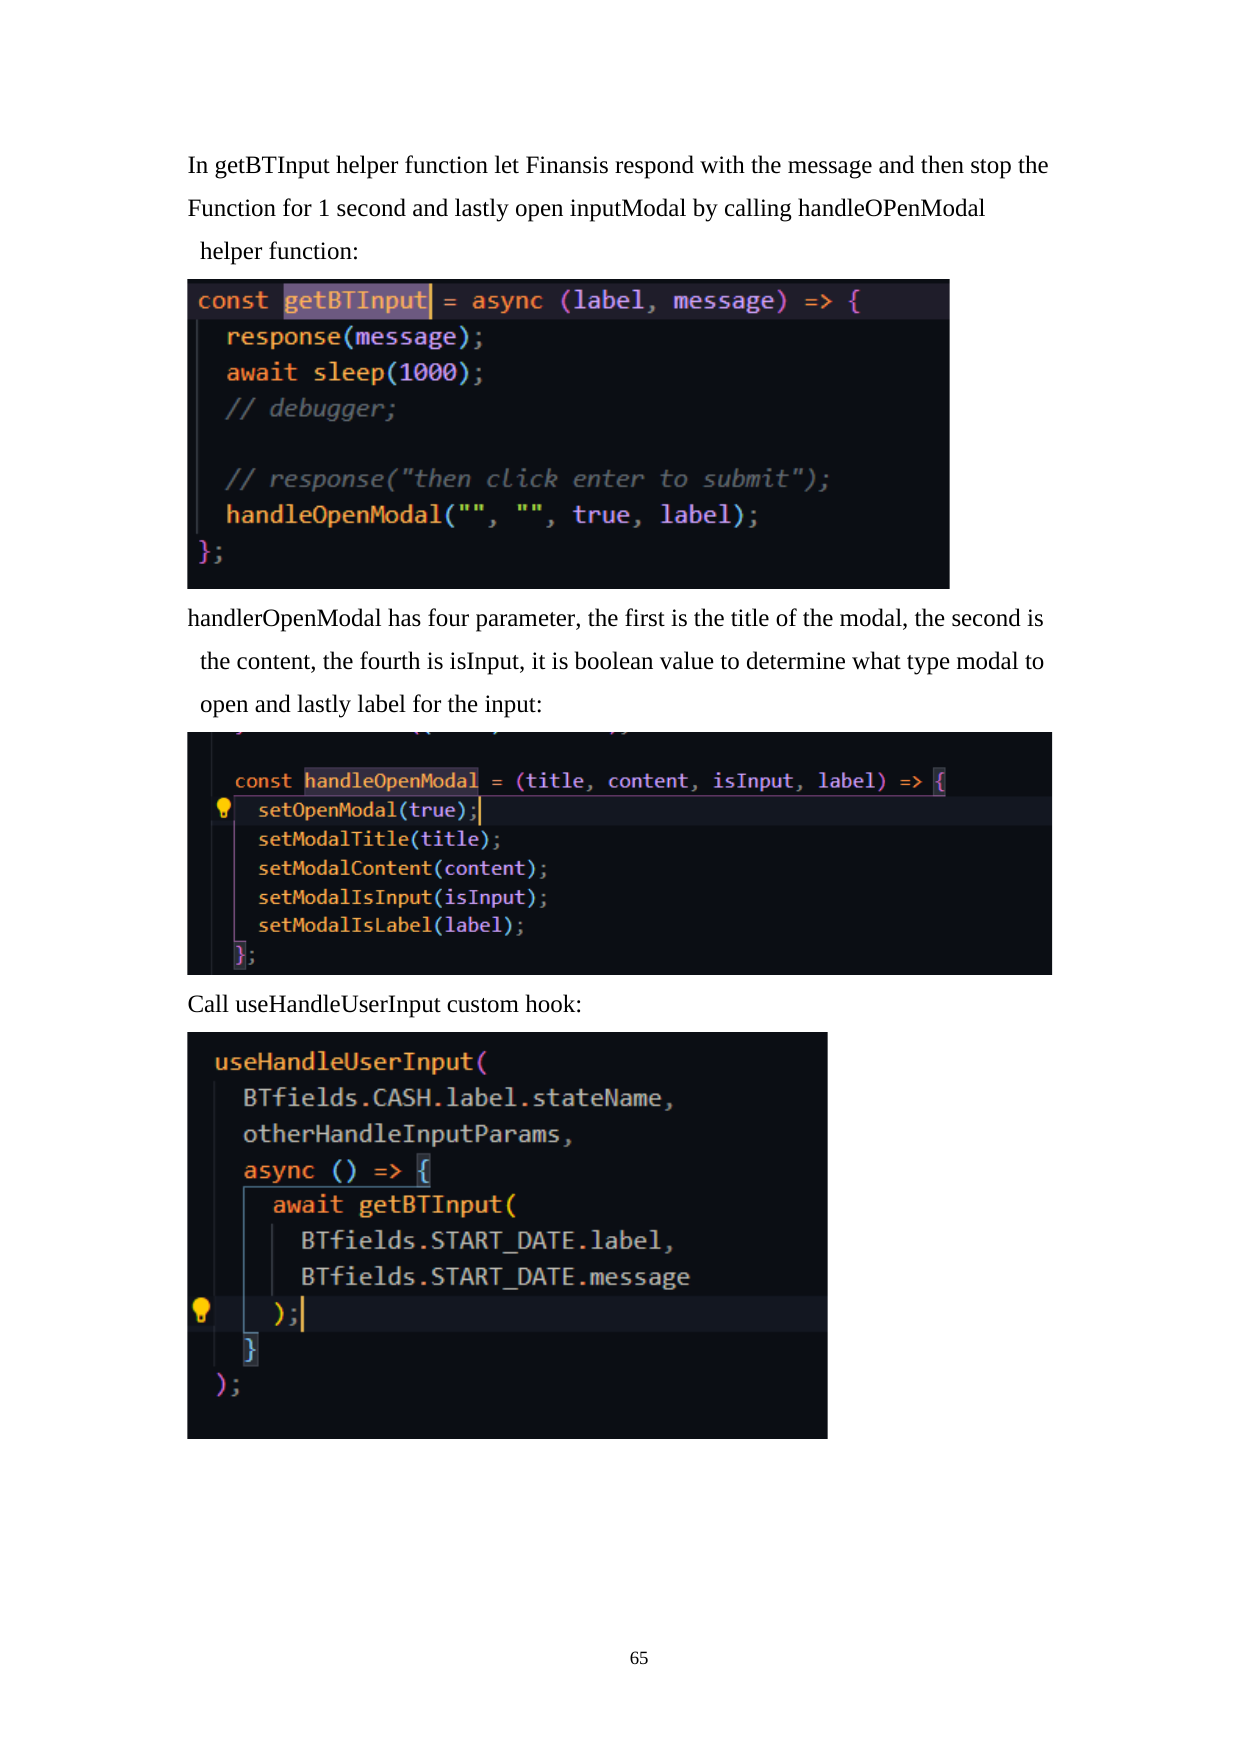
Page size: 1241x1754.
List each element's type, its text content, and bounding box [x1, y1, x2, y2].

list Call useHandleUserInput custom hook: [187, 989, 1053, 1018]
picture [187, 1032, 828, 1439]
list In getBTInput helper function let Finansis respond with the message and then stop the [187, 150, 1053, 179]
list handlerOpenModal has four parameter, the first is the title of the modal, the second is the content, the fourth is isInput, it is boolean value to determine what type modal to open and lastly label for the input: [187, 603, 1053, 718]
picture [187, 732, 1053, 975]
list Function for 1 second and lastly open inputModal by calling handleOPenModal helper function: [187, 193, 1053, 265]
picture [187, 279, 950, 589]
